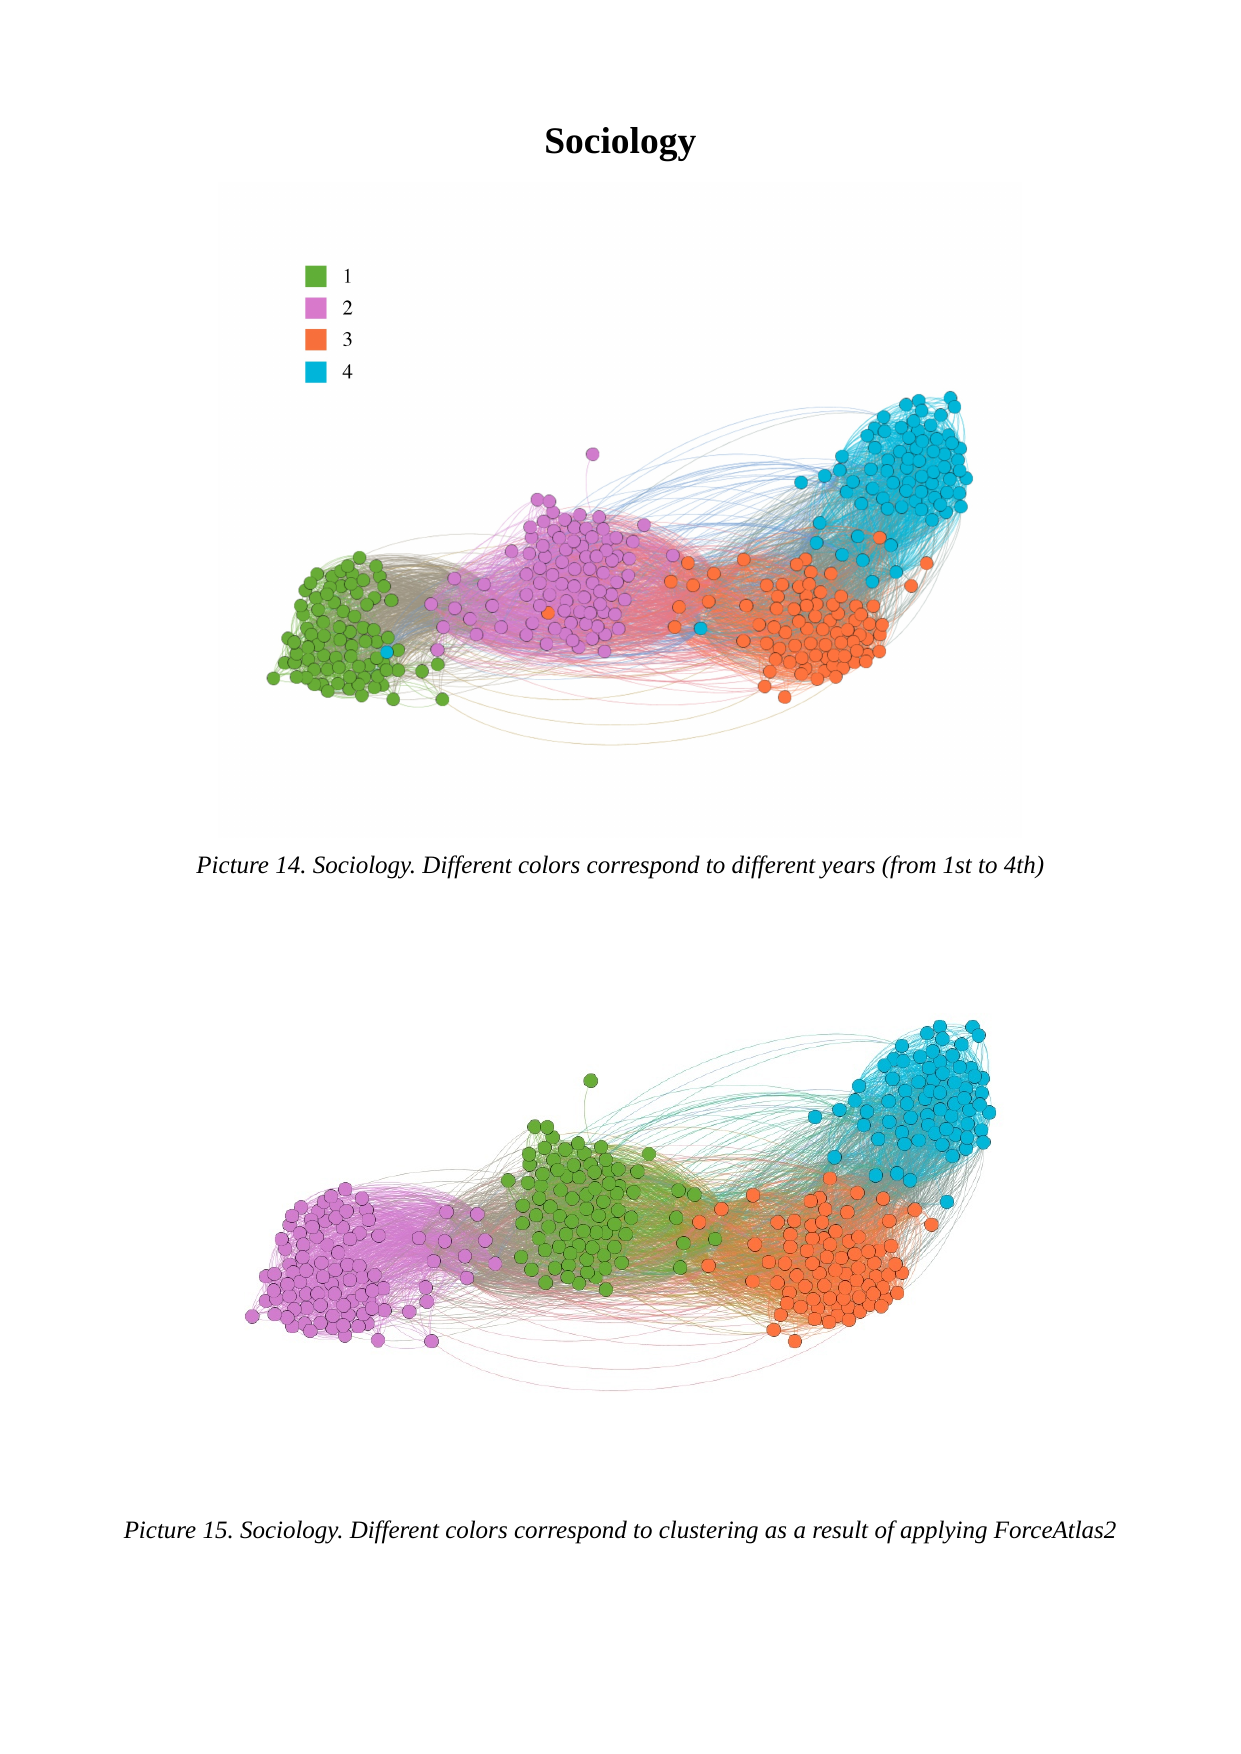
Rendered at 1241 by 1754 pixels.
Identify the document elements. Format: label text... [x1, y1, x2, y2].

picture [217, 182, 1023, 838]
text Picture 15. Sociology. Different colors correspond to clustering as a result of applying ForceAtlas2 [118, 1515, 1122, 1544]
picture [218, 899, 1022, 1503]
subtitle Sociology [118, 118, 1122, 161]
text Picture 14. Sociology. Different colors correspond to different years (from 1st to 4th) [118, 850, 1122, 879]
